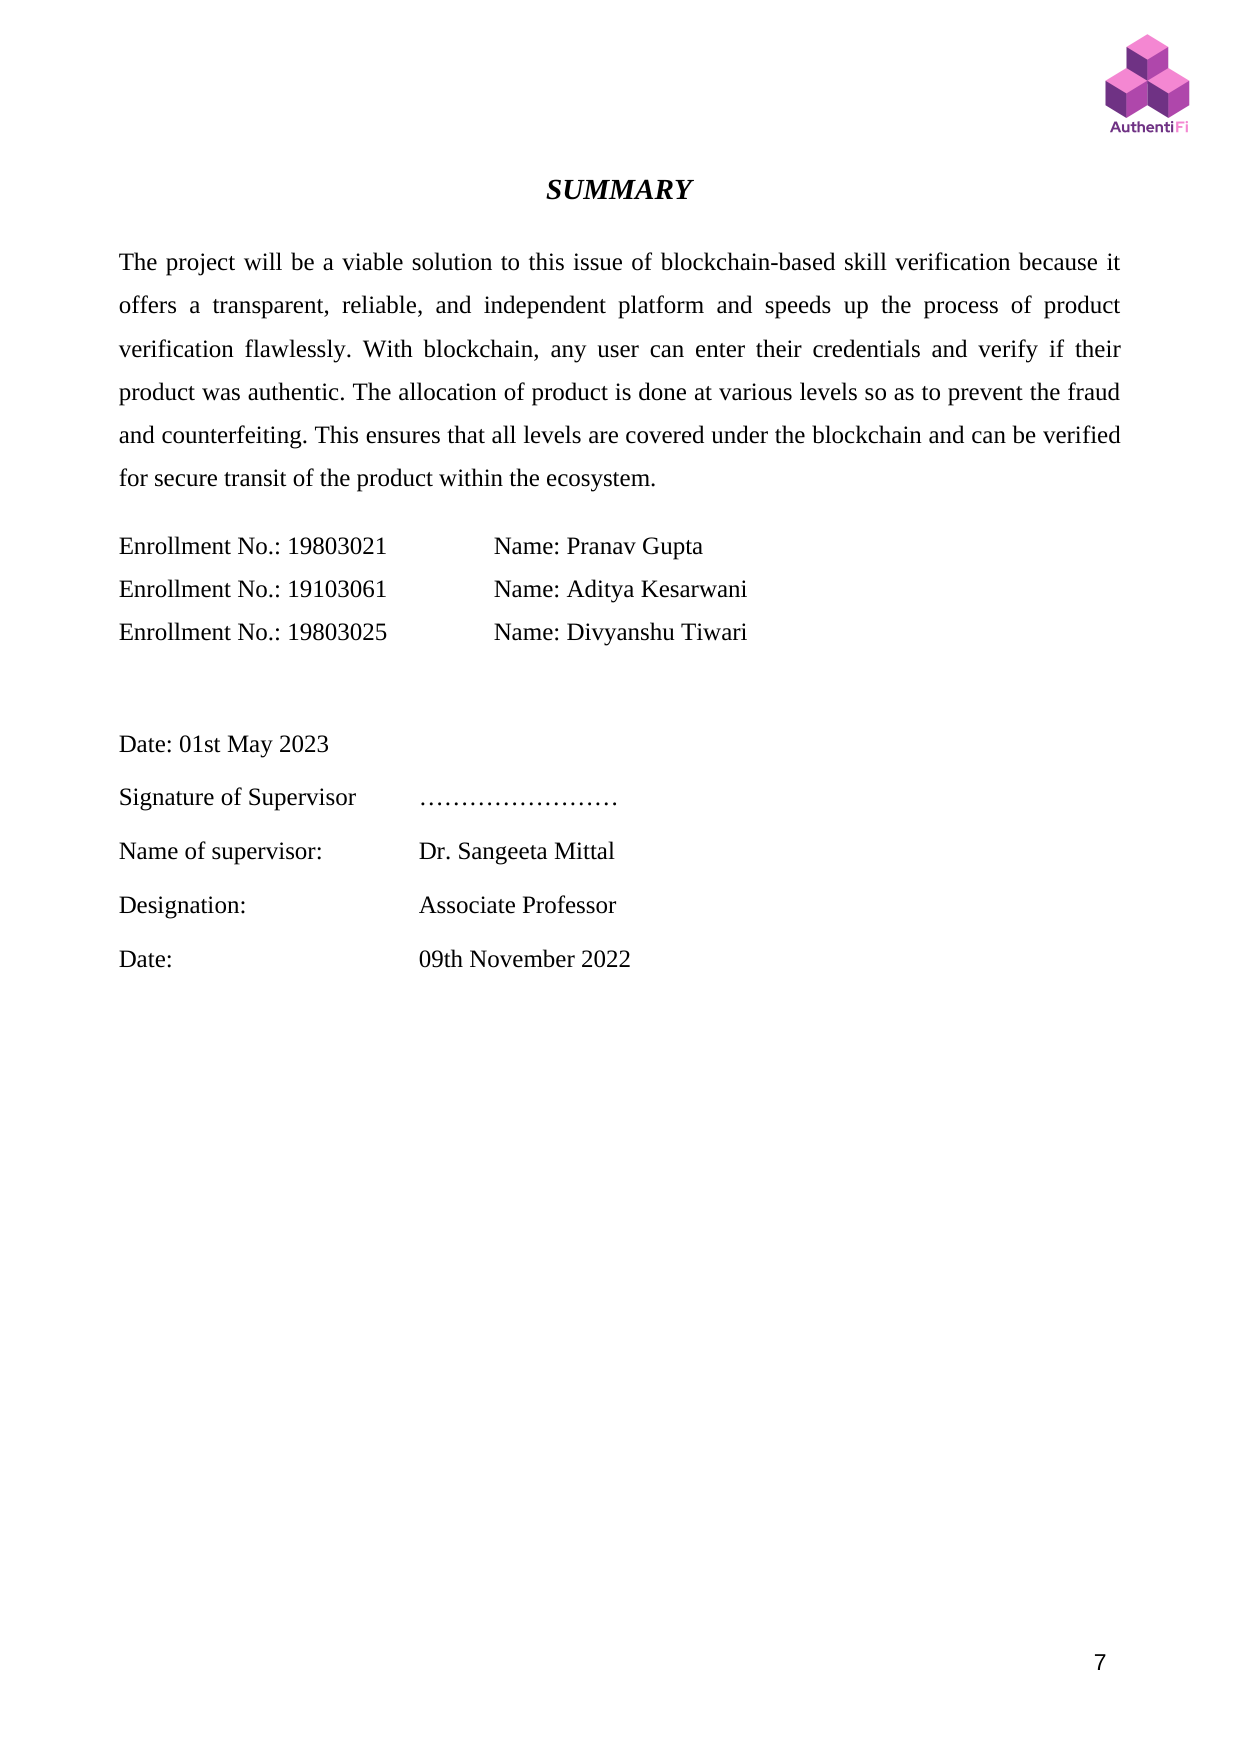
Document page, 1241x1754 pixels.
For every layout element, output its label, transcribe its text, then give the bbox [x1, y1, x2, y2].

text Enrollment No.: 19803021 Name: Pranav Gupta [118, 531, 1122, 560]
text Date: 09th November 2022 [118, 944, 1122, 972]
text Enrollment No.: 19803025 Name: Divyanshu Tiwari [118, 617, 1122, 646]
text Date: 01st May 2023 [118, 729, 1122, 757]
text Enrollment No.: 19103061 Name: Aditya Kesarwani [118, 574, 1122, 603]
picture [1085, 26, 1210, 151]
text Signature of Supervisor …………………… [118, 782, 1122, 811]
text Designation: Associate Professor [118, 890, 1122, 919]
text SUMMARY [118, 172, 1122, 206]
text Name of supervisor: Dr. Sangeeta Mittal [118, 836, 1122, 865]
text The project will be a viable solution to this issue of blockchain-based skill verification because it offers a transparent, reliable, and independent platform and speeds up the process of product verification flawlessly. With blockchain, any user can enter their credentials and verify if their product was authentic. The allocation of product is done at various levels so as to prevent the fraud and counterfeiting. This ensures that all levels are covered under the blockchain and can be verified for secure transit of the product within the ecosystem. [118, 247, 1122, 492]
